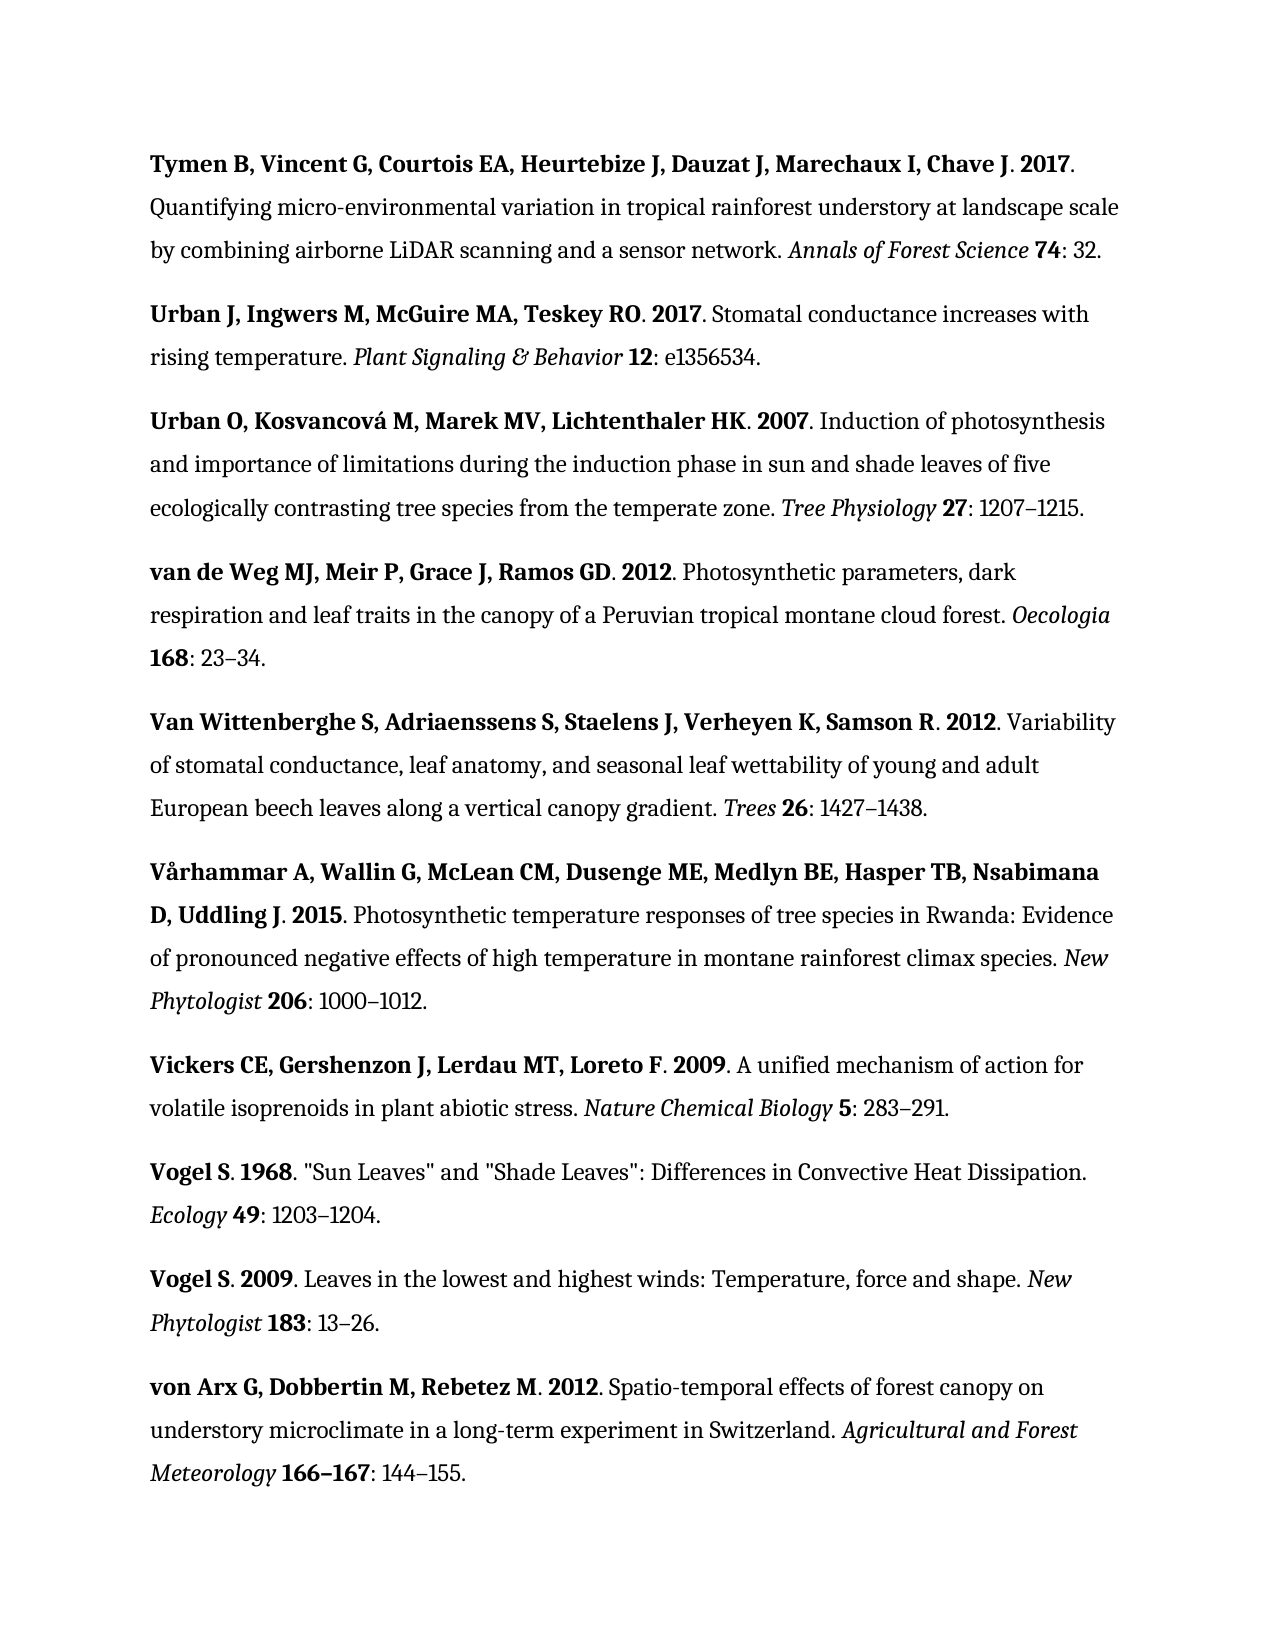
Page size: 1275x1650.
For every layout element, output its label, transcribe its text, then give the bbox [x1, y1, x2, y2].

text Van Wittenberghe S, Adriaenssens S, Staelens J, Verheyen K, Samson R. 2012. Variability of stomatal conductance, leaf anatomy, and seasonal leaf wettability of young and adult European beech leaves along a vertical canopy gradient. Trees 26: 1427–1438. [150, 708, 1125, 823]
text Vårhammar A, Wallin G, McLean CM, Dusenge ME, Medlyn BE, Hasper TB, Nsabimana D, Uddling J. 2015. Photosynthetic temperature responses of tree species in Rwanda: Evidence of pronounced negative effects of high temperature in montane rainforest climax species. New Phytologist 206: 1000–1012. [150, 858, 1125, 1016]
text Tymen B, Vincent G, Courtois EA, Heurtebize J, Dauzat J, Marechaux I, Chave J. 2017. Quantifying micro-environmental variation in tropical rainforest understory at landscape scale by combining airborne LiDAR scanning and a sensor network. Annals of Forest Science 74: 32. [150, 150, 1125, 265]
text Vickers CE, Gershenzon J, Lerdau MT, Loreto F. 2009. A unified mechanism of action for volatile isoprenoids in plant abiotic stress. Nature Chemical Biology 5: 283–291. [150, 1051, 1125, 1123]
text van de Weg MJ, Meir P, Grace J, Ramos GD. 2012. Photosynthetic parameters, dark respiration and leaf traits in the canopy of a Peruvian tropical montane cloud forest. Oecologia 168: 23–34. [150, 557, 1125, 672]
text Urban O, Kosvancová M, Marek MV, Lichtenthaler HK. 2007. Induction of photosynthesis and importance of limitations during the induction phase in sun and shade leaves of five ecologically contrasting tree species from the temperate zone. Tree Physiology 27: 1207–1215. [150, 407, 1125, 522]
text von Arx G, Dobbertin M, Rebetez M. 2012. Spatio-temporal effects of forest canopy on understory microclimate in a long-term experiment in Switzerland. Agricultural and Forest Meteorology 166–167: 144–155. [150, 1372, 1125, 1487]
text Urban J, Ingwers M, McGuire MA, Teskey RO. 2017. Stomatal conductance increases with rising temperature. Plant Signaling & Behavior 12: e1356534. [150, 300, 1125, 372]
text Vogel S. 1968. "Sun Leaves" and "Shade Leaves": Differences in Convective Heat Dissipation. Ecology 49: 1203–1204. [150, 1158, 1125, 1230]
text Vogel S. 2009. Leaves in the lowest and highest winds: Temperature, force and shape. New Phytologist 183: 13–26. [150, 1265, 1125, 1337]
